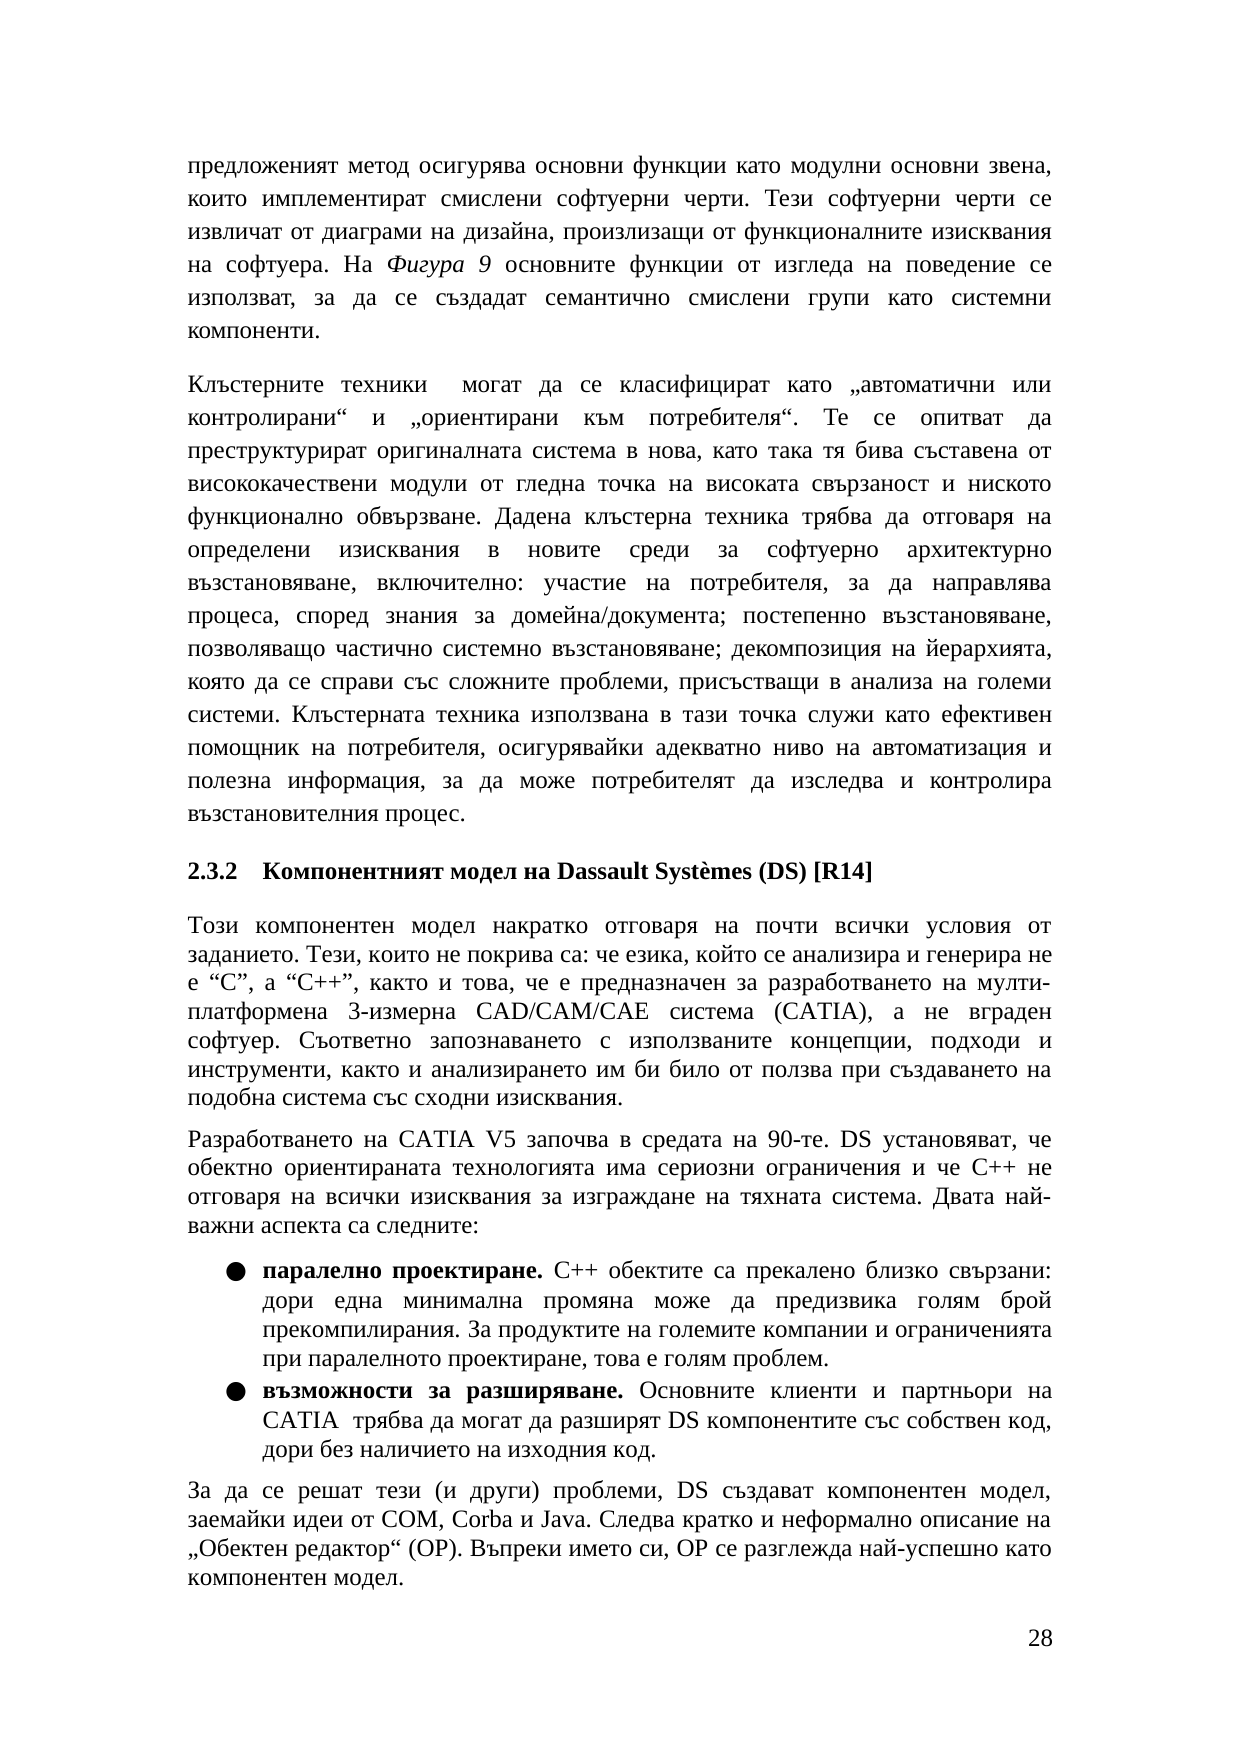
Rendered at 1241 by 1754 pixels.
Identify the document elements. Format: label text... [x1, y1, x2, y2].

text Разработването на CATIA V5 започва в средата на 90-те. DS установяват, че обектно ориентираната технологията има сериозни ограничения и че C++ не отговаря на всички изисквания за изграждане на тяхната система. Двата най-важни аспекта са следните: [187, 1124, 1053, 1239]
subtitle Компонентният модел на Dassault Systèmes (DS) [R14] [187, 856, 1053, 885]
text За да се решат тези (и други) проблеми, DS създават компонентен модел, заемайки идеи от COM, Corba и Java. Следва кратко и неформално описание на „Обектен редактор“ (ОР). Въпреки името си, ОР се разглежда най-успешно като компонентен модел. [187, 1476, 1053, 1591]
list паралелно проектиране. С++ обектите са прекалено близко свързани: дори една минимална промяна може да предизвика голям брой прекомпилирания. За продуктите на големите компании и ограниченията при паралелното проектиране, това е голям проблем. [225, 1251, 1053, 1372]
text Този компонентен модел накратко отговаря на почти всички условия от заданието. Тези, които не покрива са: че езика, който се анализира и генерира не е “C”, a “C++”, както и това, че е предназначен за разработването на мулти-платформена 3-измерна CAD/CAM/CAE система (CATIA), а не вграден софтуер. Съответно запознаването с използваните концепции, подходи и инструменти, както и анализирането им би било от ползва при създаването на подобна система със сходни изисквания. [187, 910, 1053, 1111]
list възможности за разширяване. Основните клиенти и партньори на CATIA трябва да могат да разширят DS компонентите със собствен код, дори без наличието на изходния код. [225, 1372, 1053, 1463]
text Клъстерните техники могат да се класифицират като „автоматични или контролирани“ и „ориентирани към потребителя“. Те се опитват да преструктурират оригиналната система в нова, като така тя бива съставена от висококачествени модули от гледна точка на високата свързаност и ниското функционално обвързване. Дадена клъстерна техника трябва да отговаря на определени изисквания в новите среди за софтуерно архитектурно възстановяване, включително: участие на потребителя, за да направлява процеса, според знания за домейна/документа; постепенно възстановяване, позволяващо частично системно възстановяване; декомпозиция на йерархията, която да се справи със сложните проблеми, присъстващи в анализа на големи системи. Клъстерната техника използвана в тази точка служи като ефективен помощник на потребителя, осигурявайки адекватно ниво на автоматизация и полезна информация, за да може потребителят да изследва и контролира възстановителния процес. [187, 369, 1053, 827]
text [187, 150, 1053, 344]
